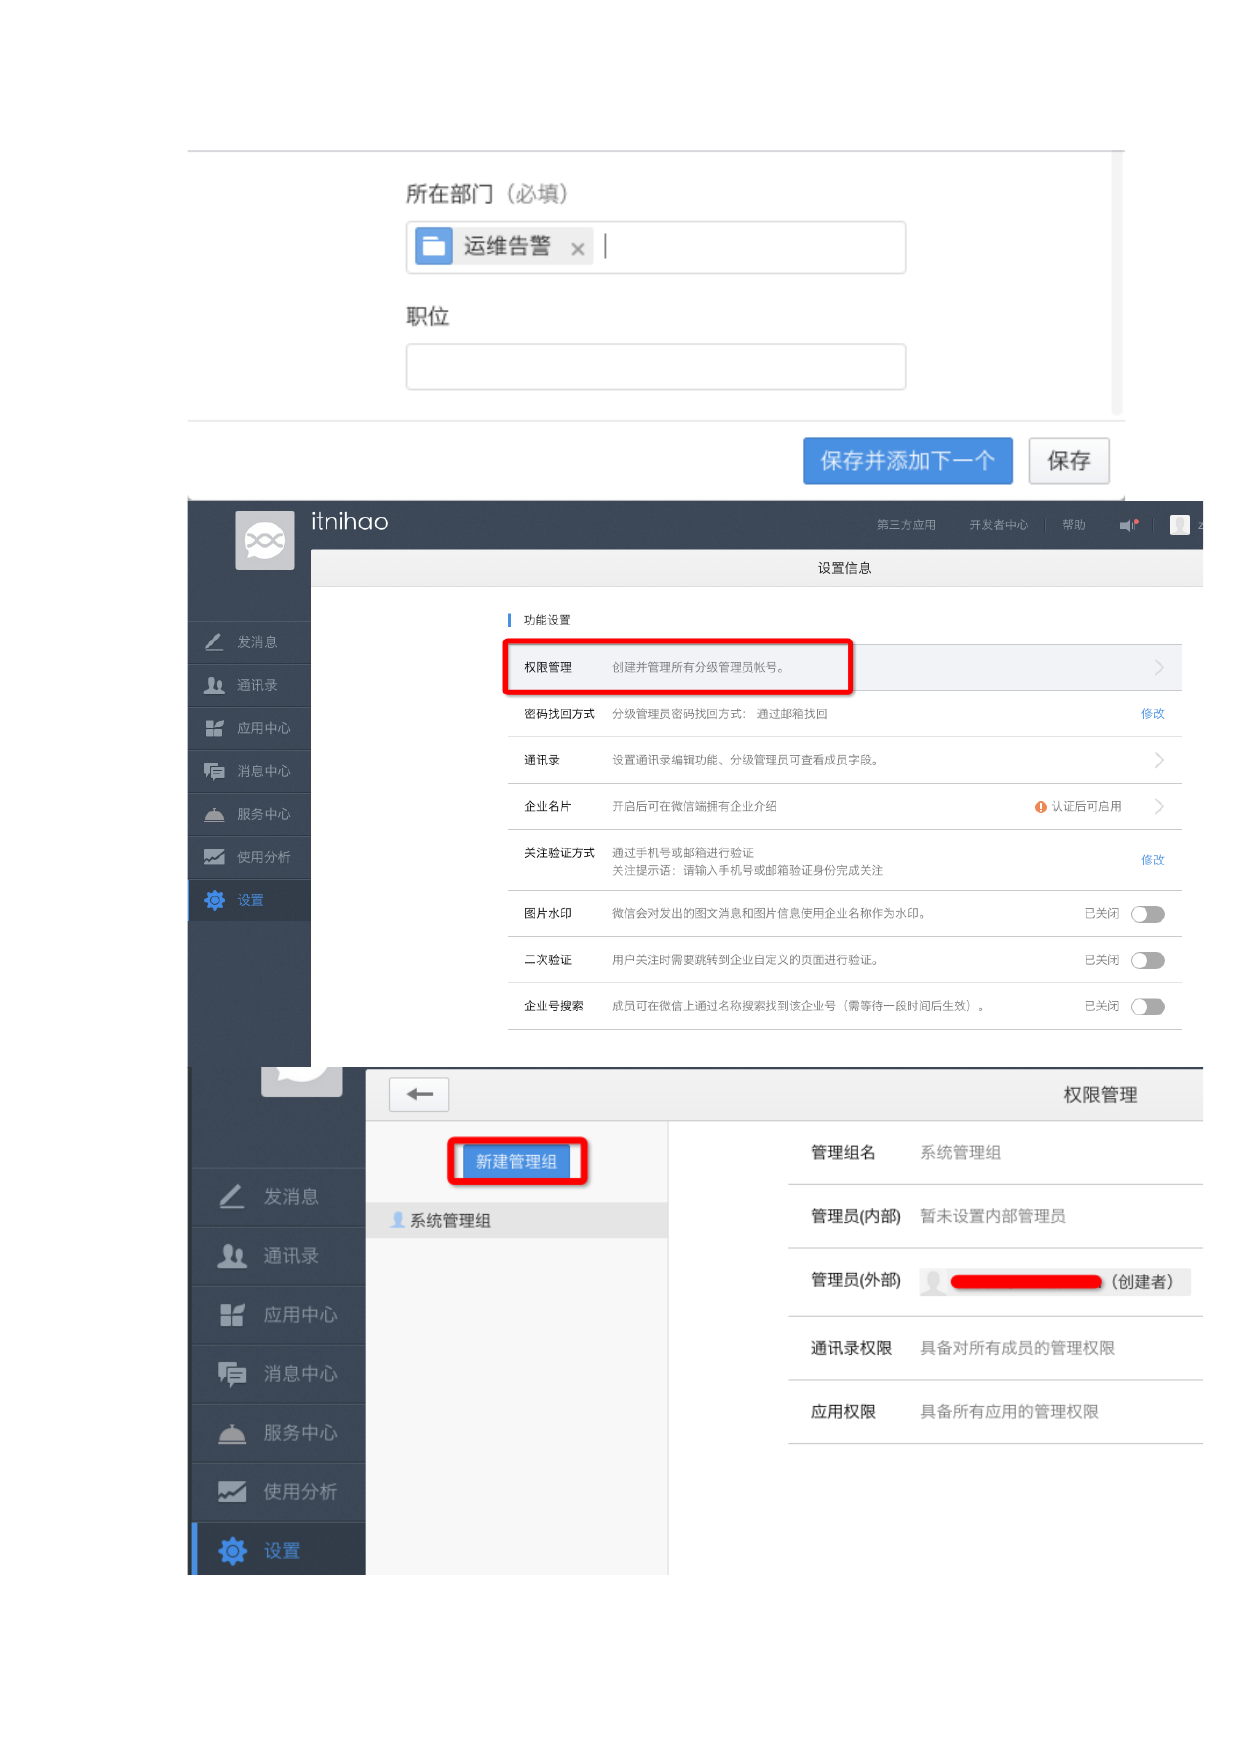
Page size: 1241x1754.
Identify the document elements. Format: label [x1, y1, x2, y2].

picture [187, 150, 1204, 1575]
